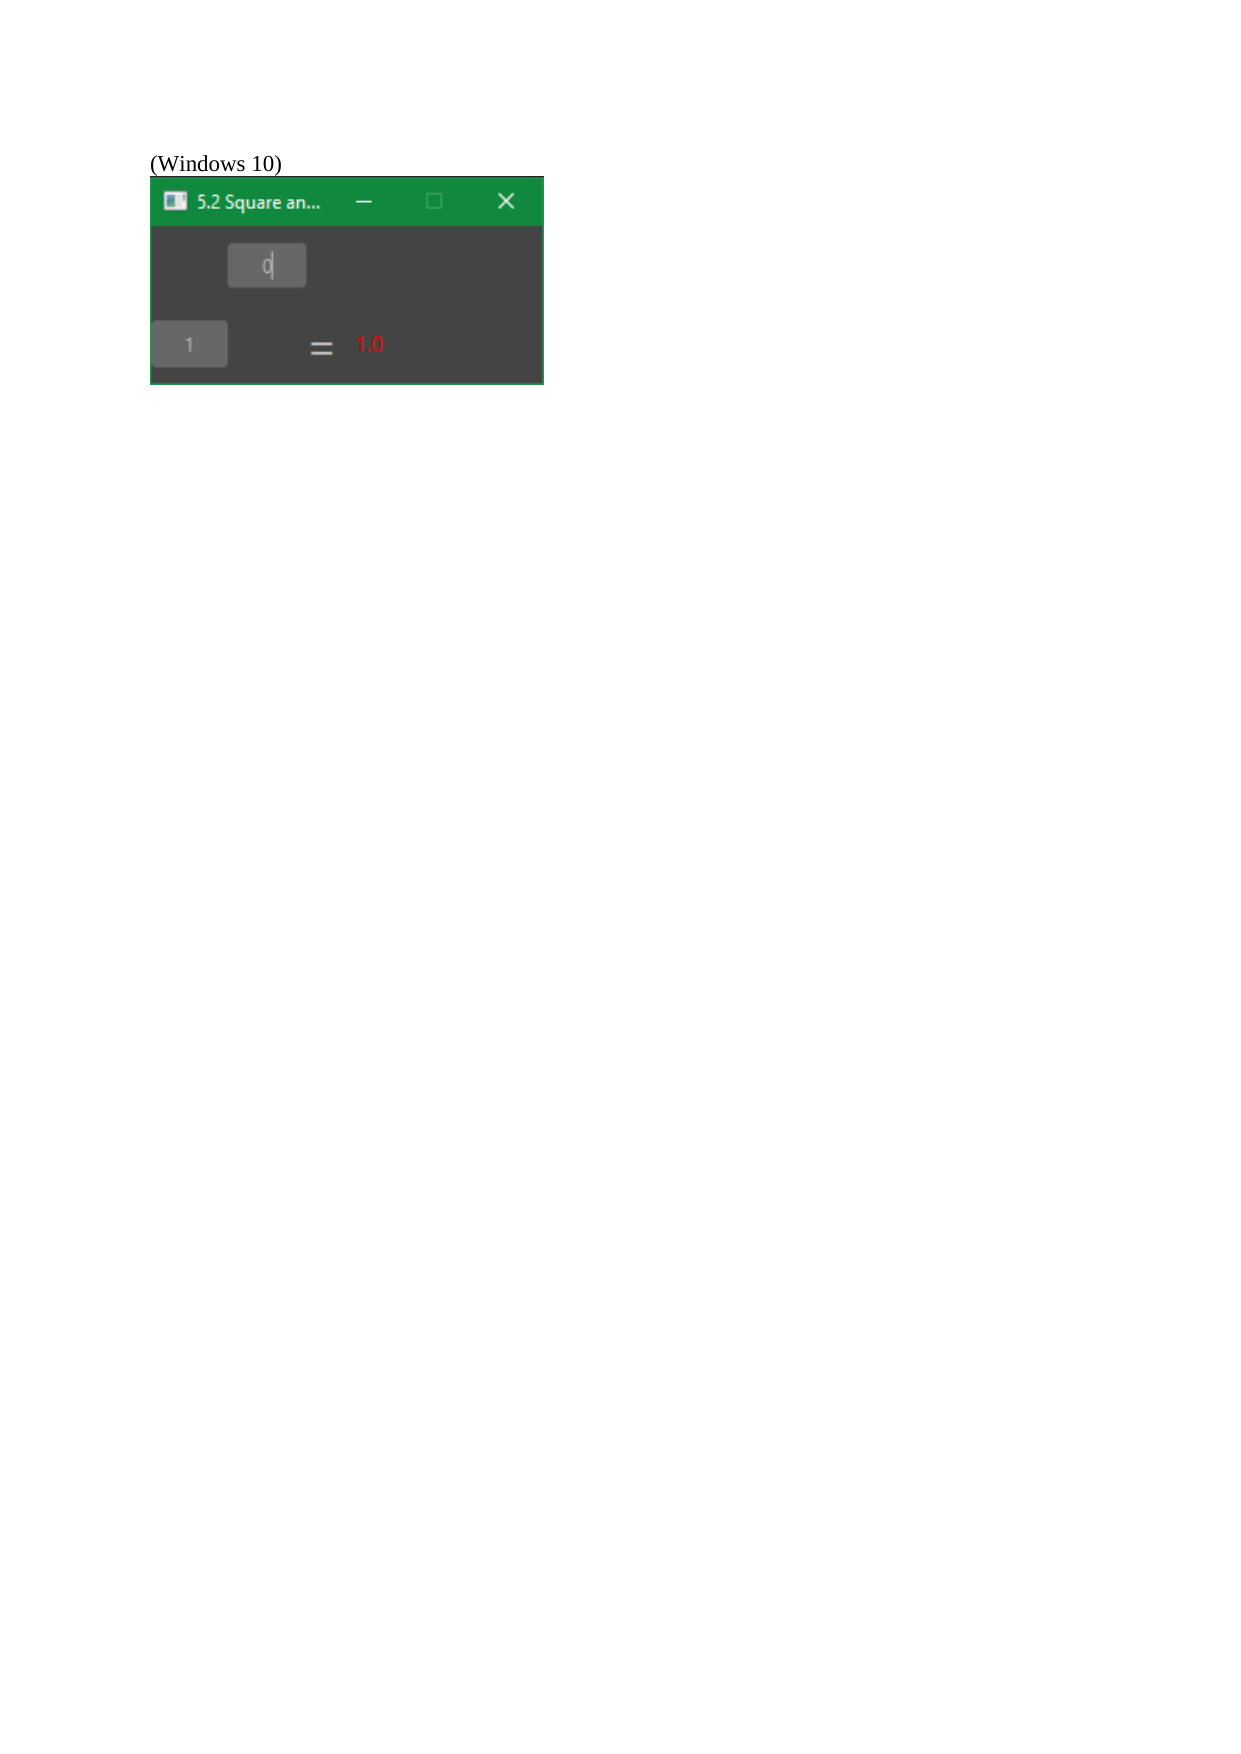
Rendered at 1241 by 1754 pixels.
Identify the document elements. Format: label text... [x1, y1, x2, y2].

text (Windows 10) [150, 150, 1090, 176]
picture [150, 176, 544, 385]
